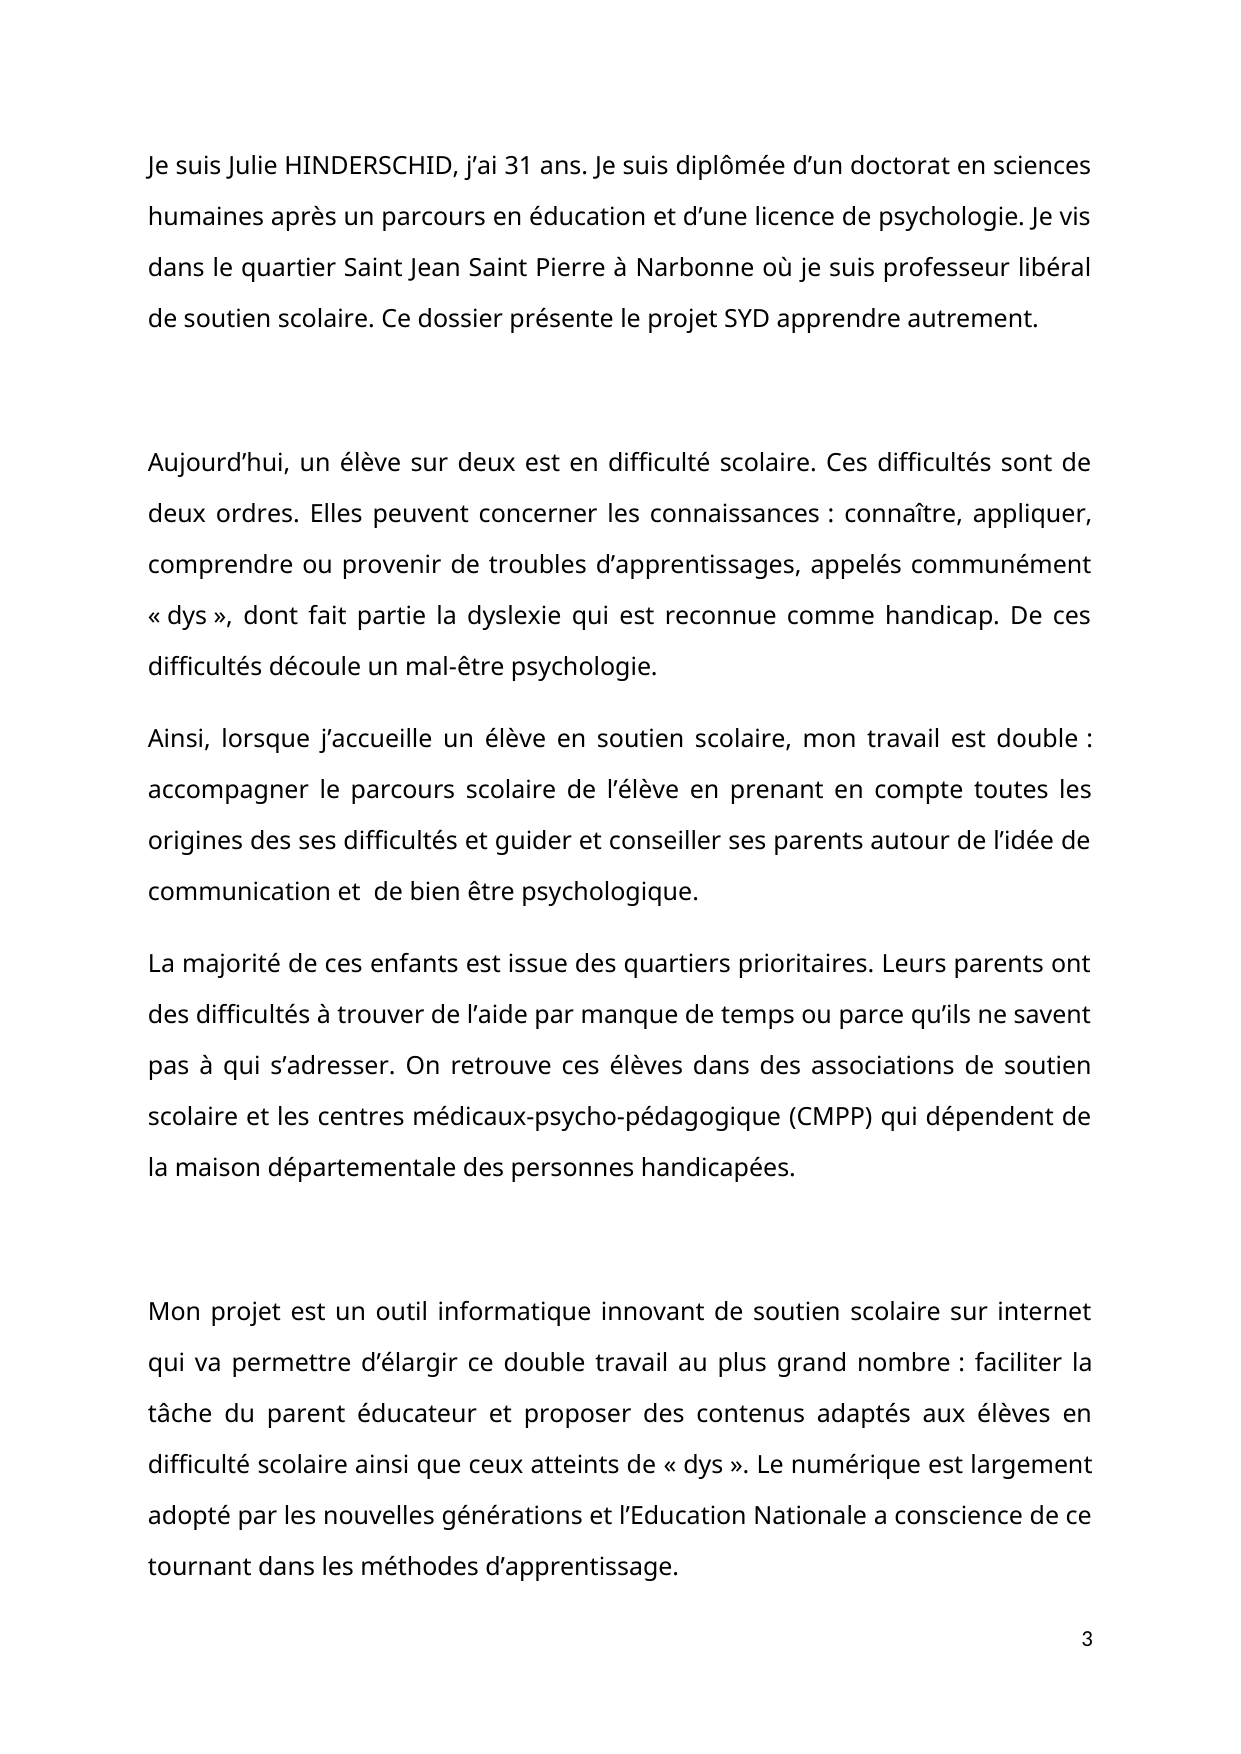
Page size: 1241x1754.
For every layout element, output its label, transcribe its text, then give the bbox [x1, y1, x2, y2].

text Aujourd’hui, un élève sur deux est en difficulté scolaire. Ces difficultés sont de deux ordres. Elles peuvent concerner les connaissances : connaître, appliquer, comprendre ou provenir de troubles d’apprentissages, appelés communément « dys », dont fait partie la dyslexie qui est reconnue comme handicap. De ces difficultés découle un mal-être psychologie. [148, 444, 1093, 683]
text Mon projet est un outil informatique innovant de soutien scolaire sur internet qui va permettre d’élargir ce double travail au plus grand nombre : faciliter la tâche du parent éducateur et proposer des contenus adaptés aux élèves en difficulté scolaire ainsi que ceux atteints de « dys ». Le numérique est largement adopté par les nouvelles générations et l’Education Nationale a conscience de ce tournant dans les méthodes d’apprentissage. [148, 1293, 1093, 1583]
text Je suis Julie HINDERSCHID, j’ai 31 ans. Je suis diplômée d’un doctorat en sciences humaines après un parcours en éducation et d’une licence de psychologie. Je vis dans le quartier Saint Jean Saint Pierre à Narbonne où je suis professeur libéral de soutien scolaire. Ce dossier présente le projet SYD apprendre autrement. [148, 148, 1093, 335]
text La majorité de ces enfants est issue des quartiers prioritaires. Leurs parents ont des difficultés à trouver de l’aide par manque de temps ou parce qu’ils ne savent pas à qui s’adresser. On retrouve ces élèves dans des associations de soutien scolaire et les centres médicaux-psycho-pédagogique (CMPP) qui dépendent de la maison départementale des personnes handicapées. [148, 946, 1093, 1184]
text Ainsi, lorsque j’accueille un élève en soutien scolaire, mon travail est double : accompagner le parcours scolaire de l’élève en prenant en compte toutes les origines des ses difficultés et guider et conseiller ses parents autour de l’idée de communication et de bien être psychologique. [148, 721, 1093, 908]
